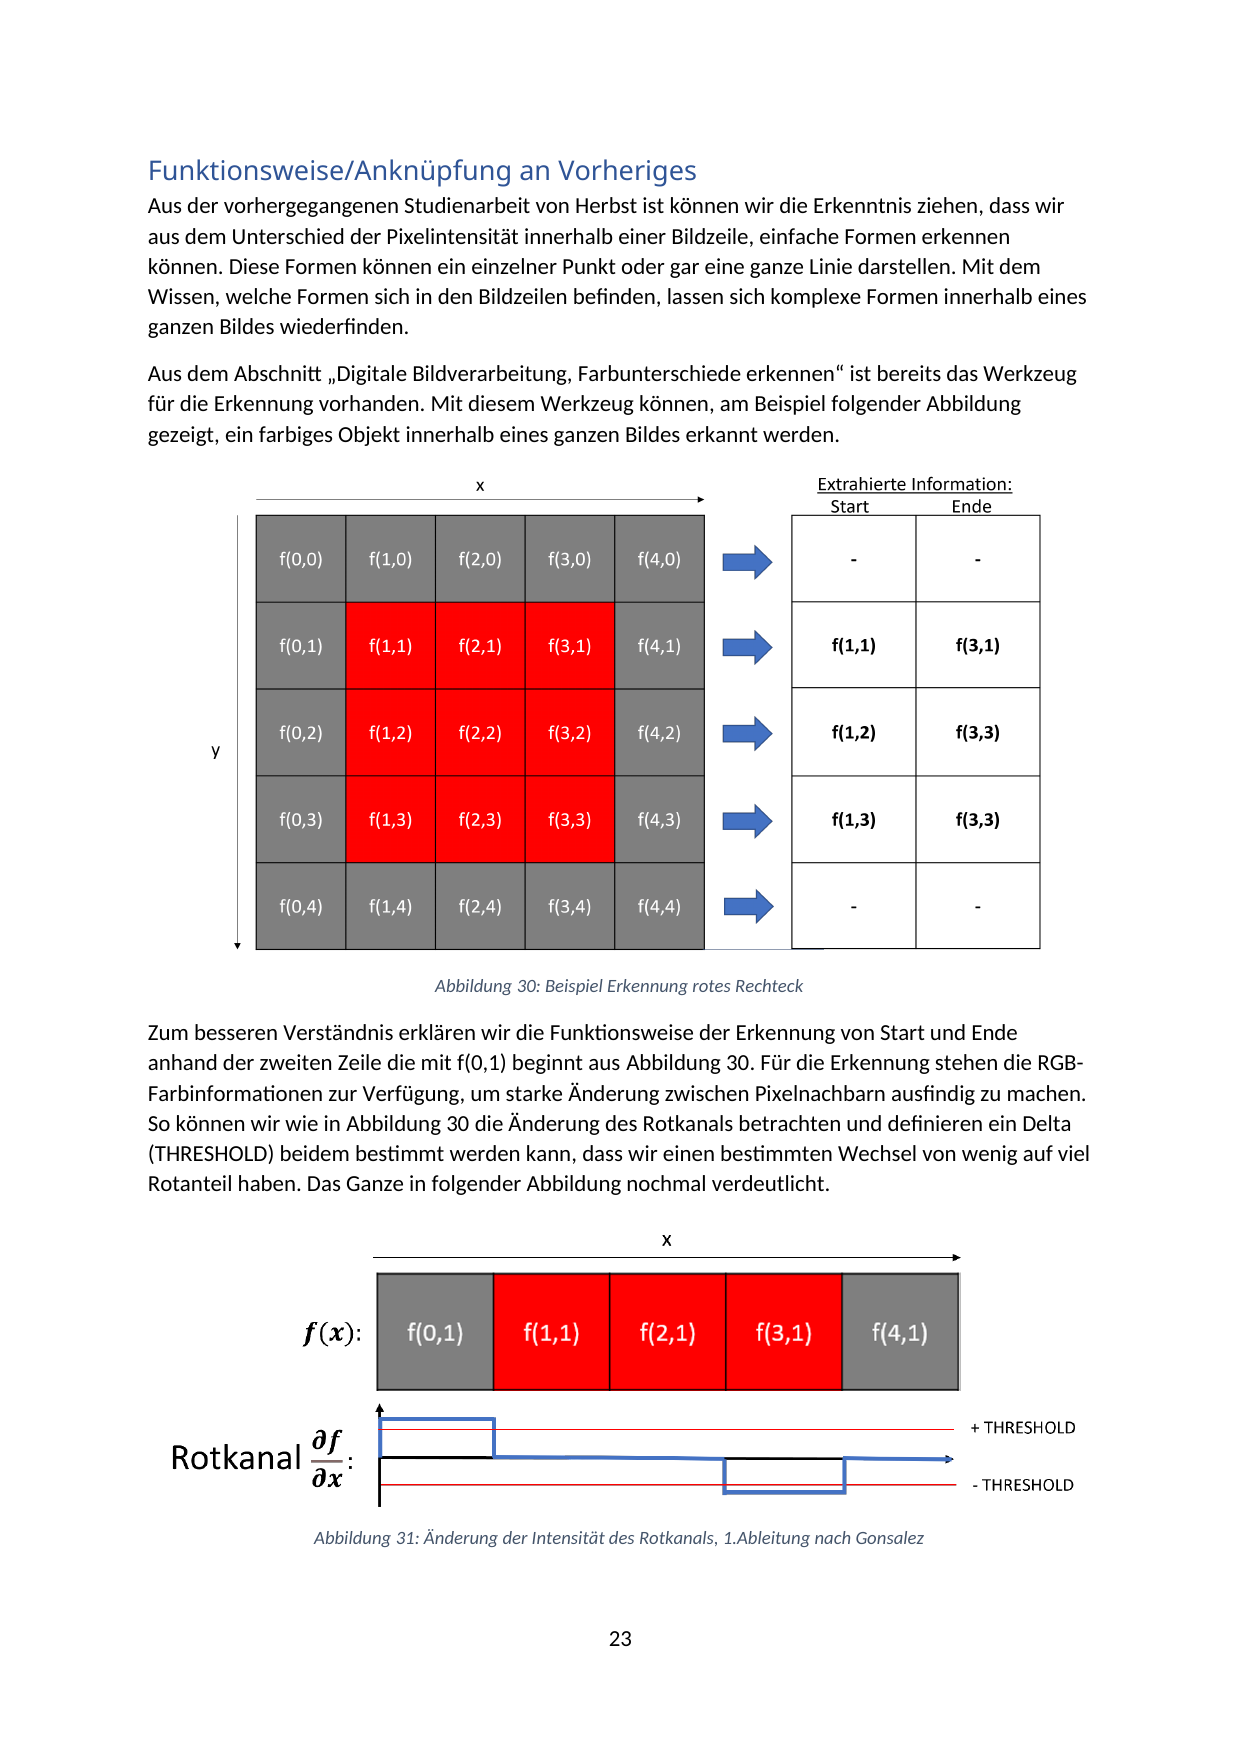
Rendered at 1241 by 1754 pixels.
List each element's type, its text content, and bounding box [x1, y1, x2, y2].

text Aus dem Abschnitt „Digitale Bildverarbeitung, Farbunterschiede erkennen“ ist bereits das Werkzeug für die Erkennung vorhanden. Mit diesem Werkzeug können, am Beispiel folgender Abbildung gezeigt, ein farbiges Objekt innerhalb eines ganzen Bildes erkannt werden. [148, 359, 1093, 448]
text Abbildung 30: Beispiel Erkennung rotes Rechteck [148, 974, 1093, 997]
picture [199, 466, 1041, 956]
text Aus der vorhergegangenen Studienarbeit von Herbst ist können wir die Erkenntnis ziehen, dass wir aus dem Unterschied der Pixelintensität innerhalb einer Bildzeile, einfache Formen erkennen können. Diese Formen können ein einzelner Punkt oder gar eine ganze Linie darstellen. Mit dem Wissen, welche Formen sich in den Bildzeilen befinden, lassen sich komplexe Formen innerhalb eines ganzen Bildes wiederfinden. [148, 192, 1093, 340]
text Zum besseren Verständnis erklären wir die Funktionsweise der Erkennung von Start und Ende anhand der zweiten Zeile die mit f(0,1) beginnt aus Abbildung 30. Für die Erkennung stehen die RGB-Farbinformationen zur Verfügung, um starke Änderung zwischen Pixelnachbarn ausfindig zu machen. So können wir wie in Abbildung 30 die Änderung des Rotkanals betrachten und definieren ein Delta (THRESHOLD) beidem bestimmt werden kann, dass wir einen bestimmten Wechsel von wenig auf viel Rotanteil haben. Das Ganze in folgender Abbildung nochmal verdeutlicht. [148, 1018, 1093, 1197]
picture [147, 1216, 1087, 1507]
subtitle Funktionsweise/Anknüpfung an Vorheriges [148, 152, 1093, 189]
